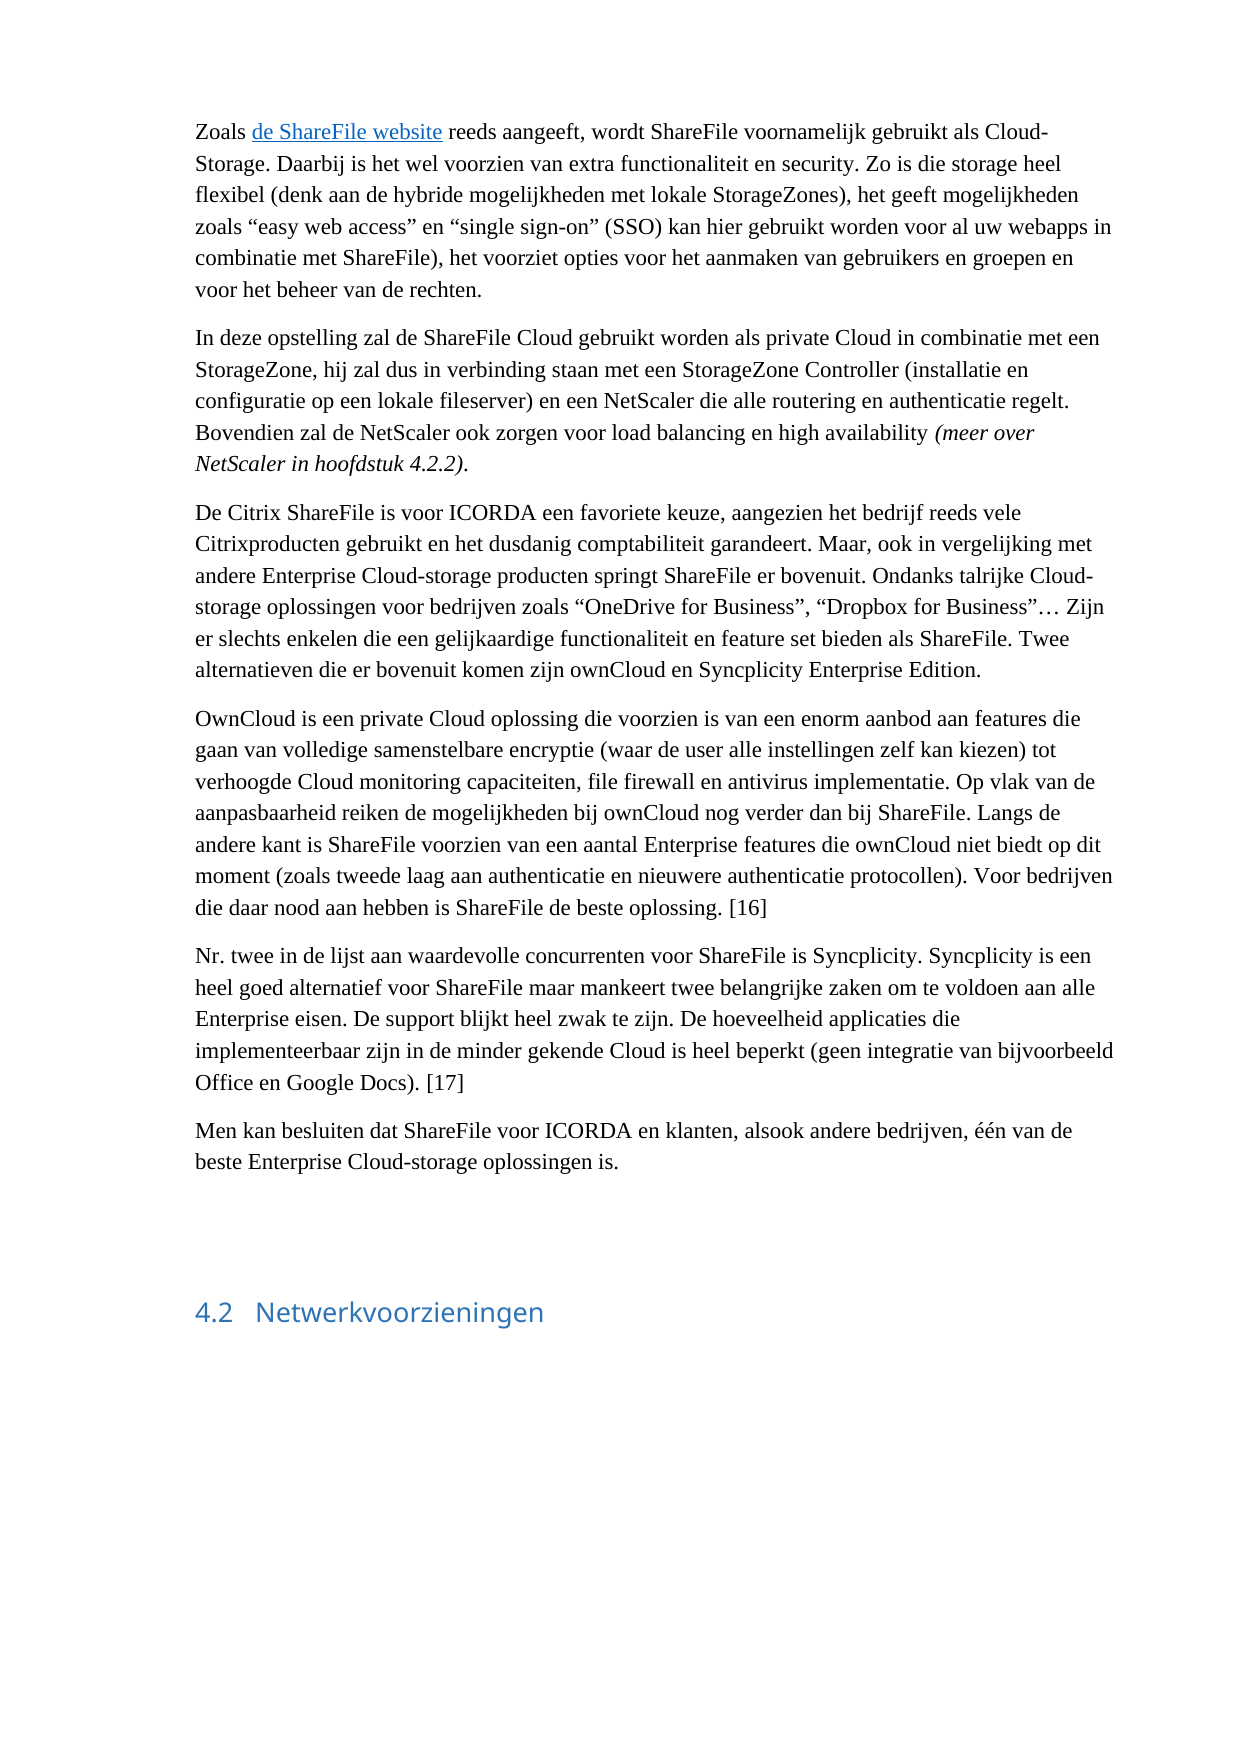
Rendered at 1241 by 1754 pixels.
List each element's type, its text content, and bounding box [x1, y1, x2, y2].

text Men kan besluiten dat ShareFile voor ICORDA en klanten, alsook andere bedrijven, één van de beste Enterprise Cloud-storage oplossingen is. [195, 1117, 1122, 1175]
text De Citrix ShareFile is voor ICORDA een favoriete keuze, aangezien het bedrijf reeds vele Citrixproducten gebruikt en het dusdanig comptabiliteit garandeert. Maar, ook in vergelijking met andere Enterprise Cloud-storage producten springt ShareFile er bovenuit. Ondanks talrijke Cloud-storage oplossingen voor bedrijven zoals “OneDrive for Business”, “Dropbox for Business”… Zijn er slechts enkelen die een gelijkaardige functionaliteit en feature set bieden als ShareFile. Twee alternatieven die er bovenuit komen zijn ownCloud en Syncplicity Enterprise Edition. [195, 499, 1122, 683]
subtitle Netwerkvoorzieningen [195, 1293, 1122, 1330]
text Nr. twee in de lijst aan waardevolle concurrenten voor ShareFile is Syncplicity. Syncplicity is een heel goed alternatief voor ShareFile maar mankeert twee belangrijke zaken om te voldoen aan alle Enterprise eisen. De support blijkt heel zwak te zijn. De hoeveelheid applicaties die implementeerbaar zijn in de minder gekende Cloud is heel beperkt (geen integratie van bijvoorbeeld Office en Google Docs). [195, 942, 1122, 1095]
text In deze opstelling zal de ShareFile Cloud gebruikt worden als private Cloud in combinatie met een StorageZone, hij zal dus in verbinding staan met een StorageZone Controller (installatie en configuratie op een lokale fileserver) en een NetScaler die alle routering en authenticatie regelt. Bovendien zal de NetScaler ook zorgen voor load balancing en high availability (meer over NetScaler in hoofdstuk 4.2.2). [195, 324, 1122, 477]
text OwnCloud is een private Cloud oplossing die voorzien is van een enorm aanbod aan features die gaan van volledige samenstelbare encryptie (waar de user alle instellingen zelf kan kiezen) tot verhoogde Cloud monitoring capaciteiten, file firewall en antivirus implementatie. Op vlak van de aanpasbaarheid reiken de mogelijkheden bij ownCloud nog verder dan bij ShareFile. Langs de andere kant is ShareFile voorzien van een aantal Enterprise features die ownCloud niet biedt op dit moment (zoals tweede laag aan authenticatie en nieuwere authenticatie protocollen). Voor bedrijven die daar nood aan hebben is ShareFile de beste oplossing. [195, 705, 1122, 920]
text Zoals de ShareFile website reeds aangeeft, wordt ShareFile voornamelijk gebruikt als Cloud-Storage. Daarbij is het wel voorzien van extra functionaliteit en security. Zo is die storage heel flexibel (denk aan de hybride mogelijkheden met lokale StorageZones), het geeft mogelijkheden zoals “easy web access” en “single sign-on” (SSO) kan hier gebruikt worden voor al uw webapps in combinatie met ShareFile), het voorziet opties voor het aanmaken van gebruikers en groepen en voor het beheer van de rechten. [195, 118, 1122, 302]
